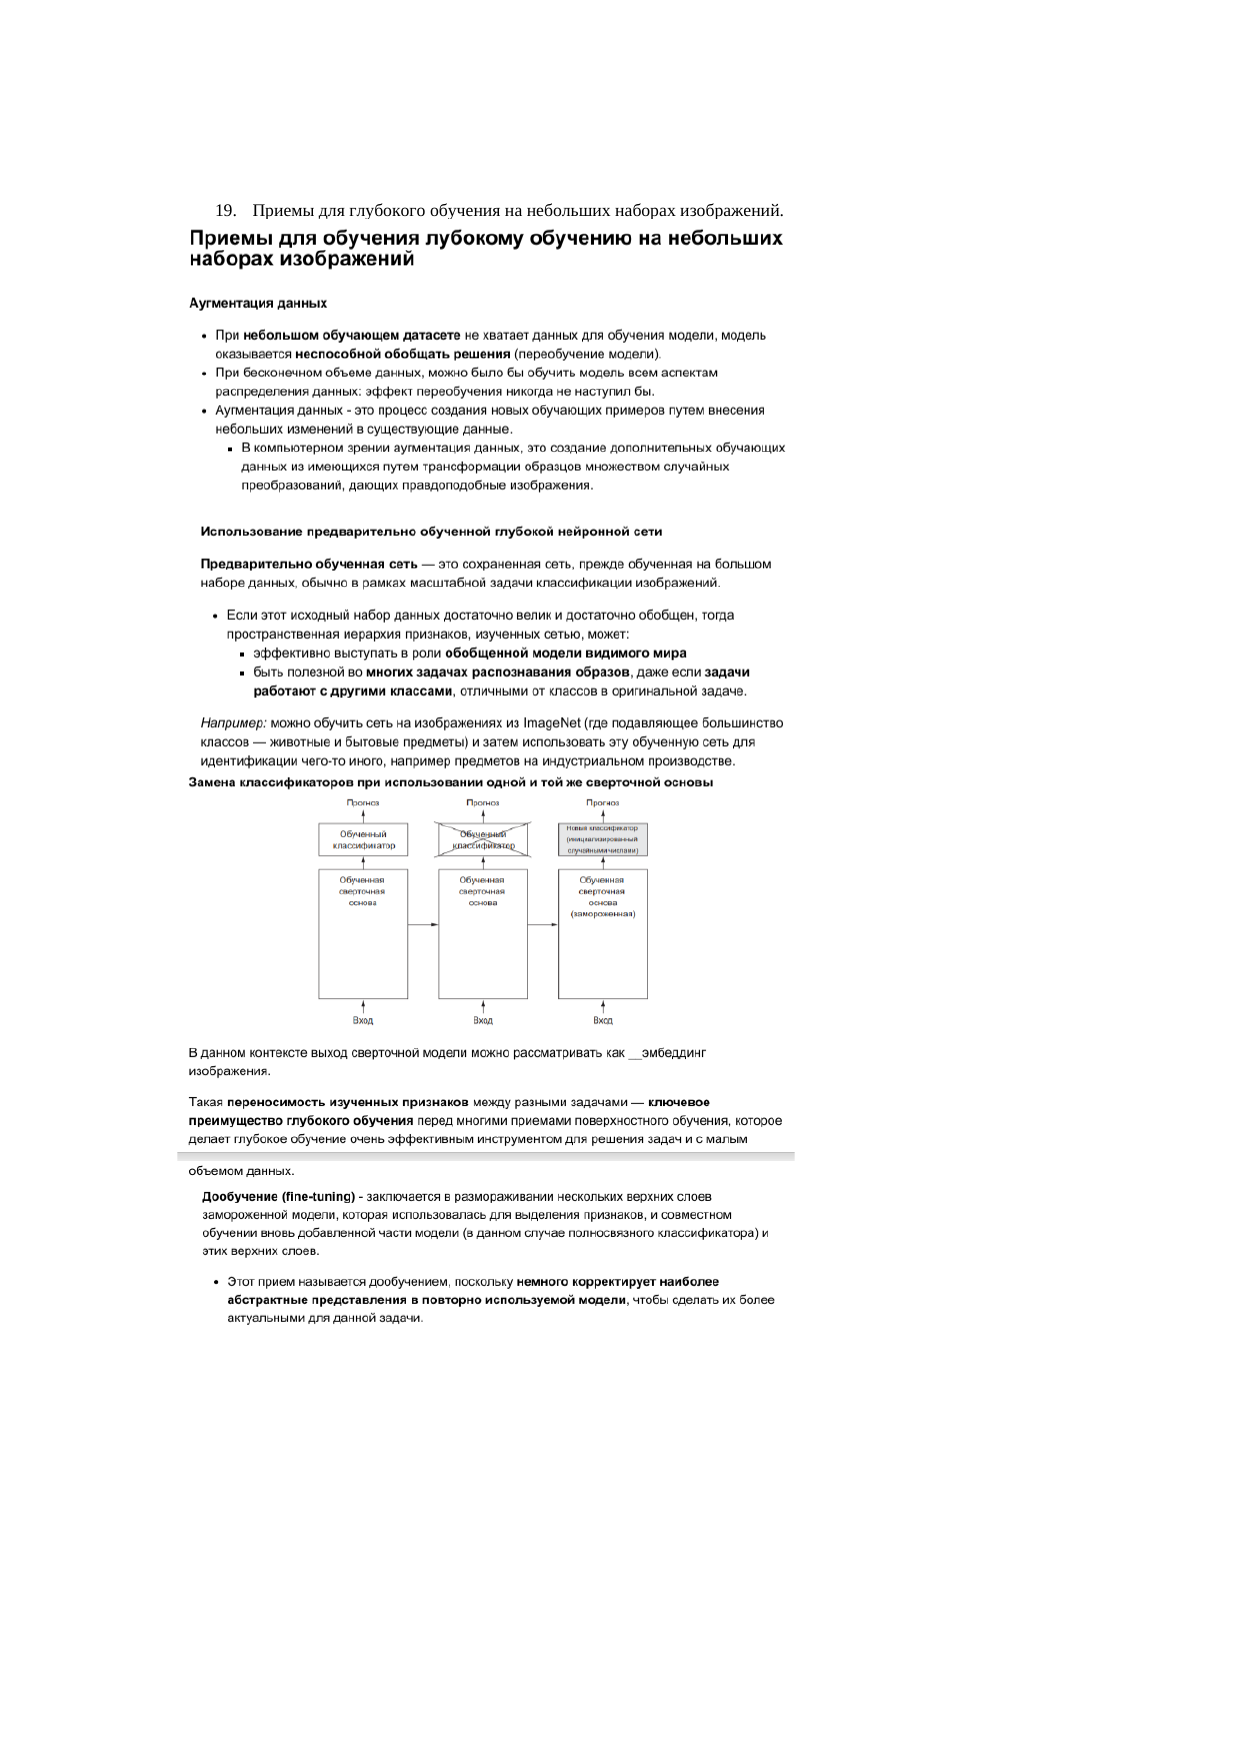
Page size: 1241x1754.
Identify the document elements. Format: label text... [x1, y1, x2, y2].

list Приемы для глубокого обучения на небольших наборах изображений. [215, 199, 1152, 220]
picture [177, 219, 806, 1328]
